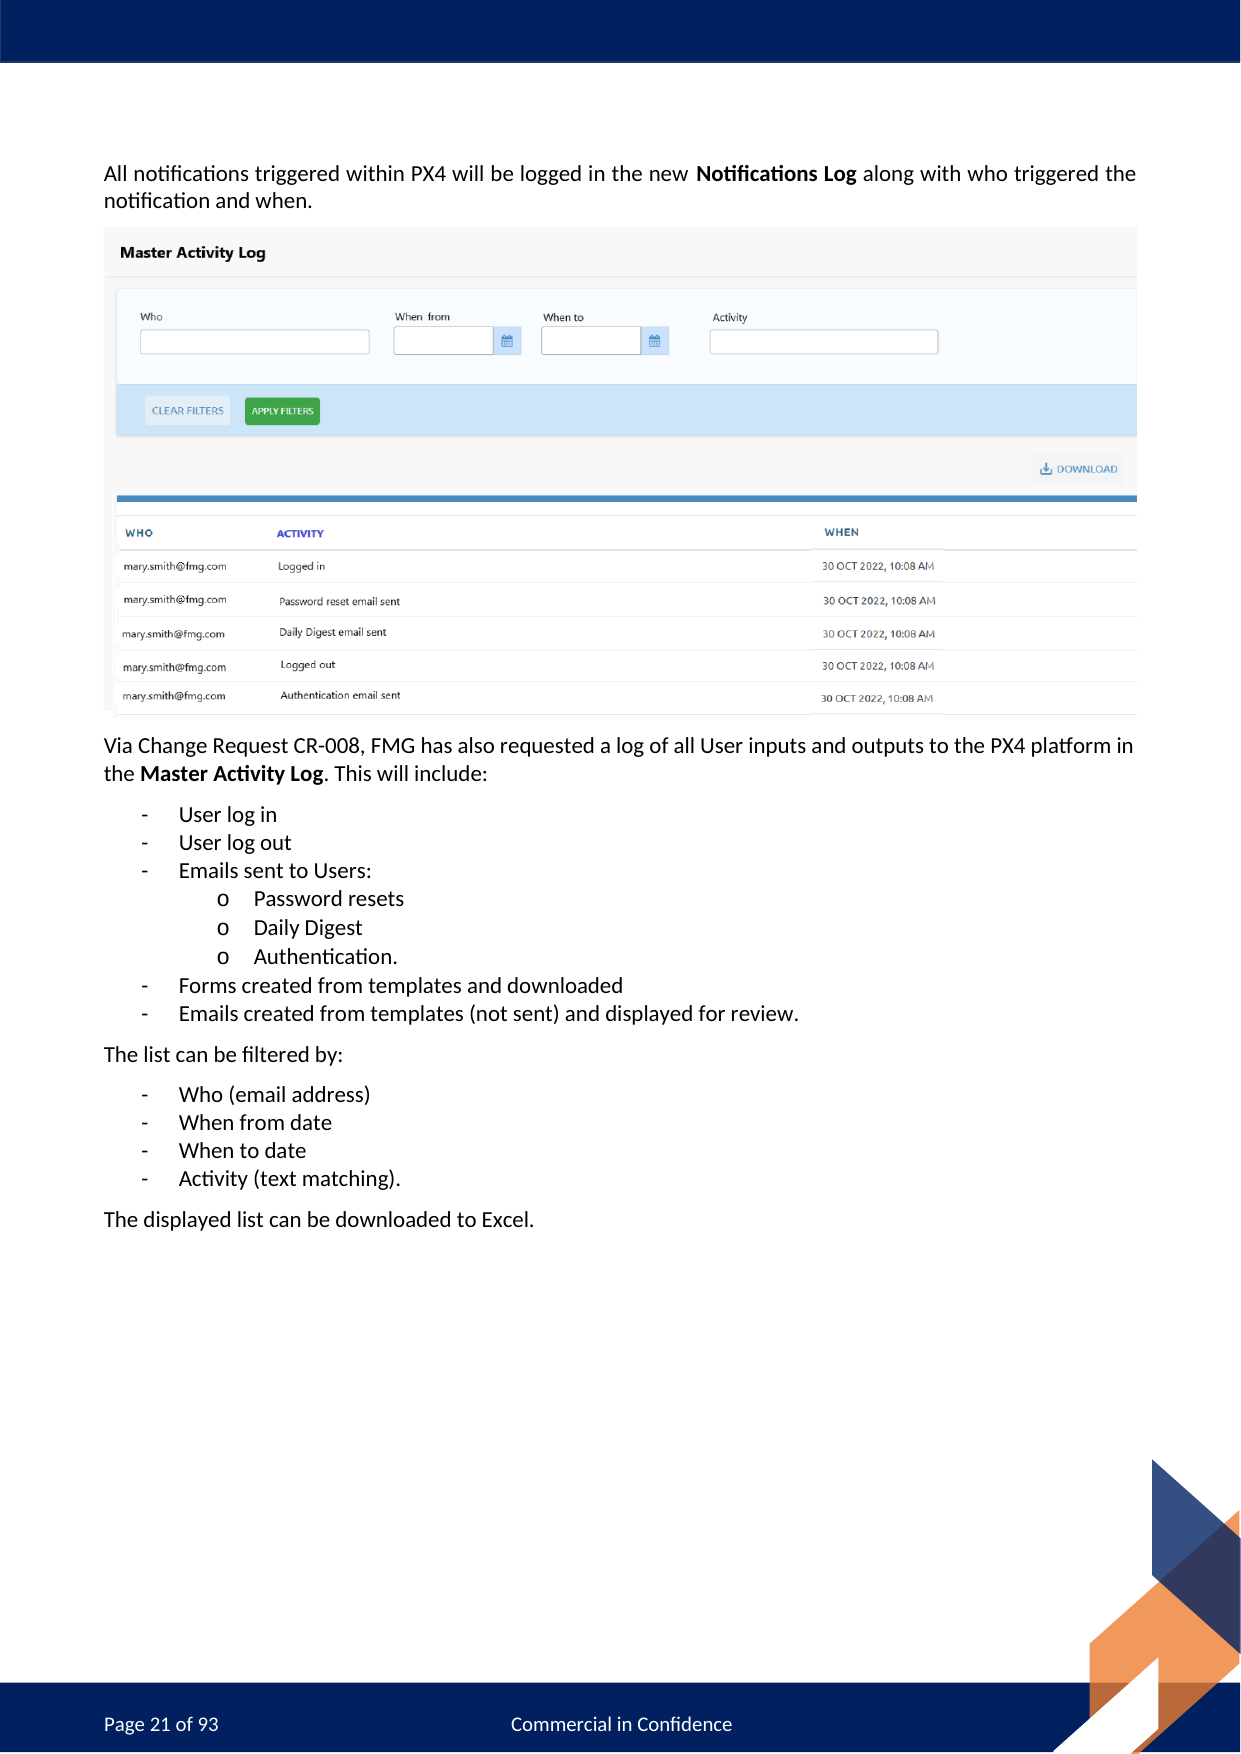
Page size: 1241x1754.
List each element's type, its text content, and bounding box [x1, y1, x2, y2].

list When from date [141, 1108, 1137, 1137]
text The displayed list can be downloaded to Excel. [103, 1205, 1137, 1233]
text All notifications triggered within PX4 will be logged in the new Notifications Log along with who triggered the notification and when. [103, 159, 1137, 215]
list Emails created from templates (not sent) and displayed for review. [141, 999, 1137, 1027]
list When to date [141, 1137, 1137, 1164]
list Password resets [216, 884, 1137, 913]
picture [103, 227, 1137, 719]
list Activity (text matching). [141, 1164, 1137, 1193]
text Via Change Request CR-008, FMG has also requested a log of all User inputs and outputs to the PX4 platform in the Master Activity Log. This will include: [103, 731, 1137, 787]
text The list can be filtered by: [103, 1040, 1137, 1068]
list User log out [141, 828, 1137, 856]
list Emails sent to Users: [141, 856, 1137, 884]
list User log in [141, 800, 1137, 828]
list Forms created from templates and downloaded [141, 971, 1137, 999]
list Who (email address) [141, 1081, 1137, 1108]
list Daily Digest [216, 913, 1137, 942]
list Authentication. [216, 942, 1137, 971]
